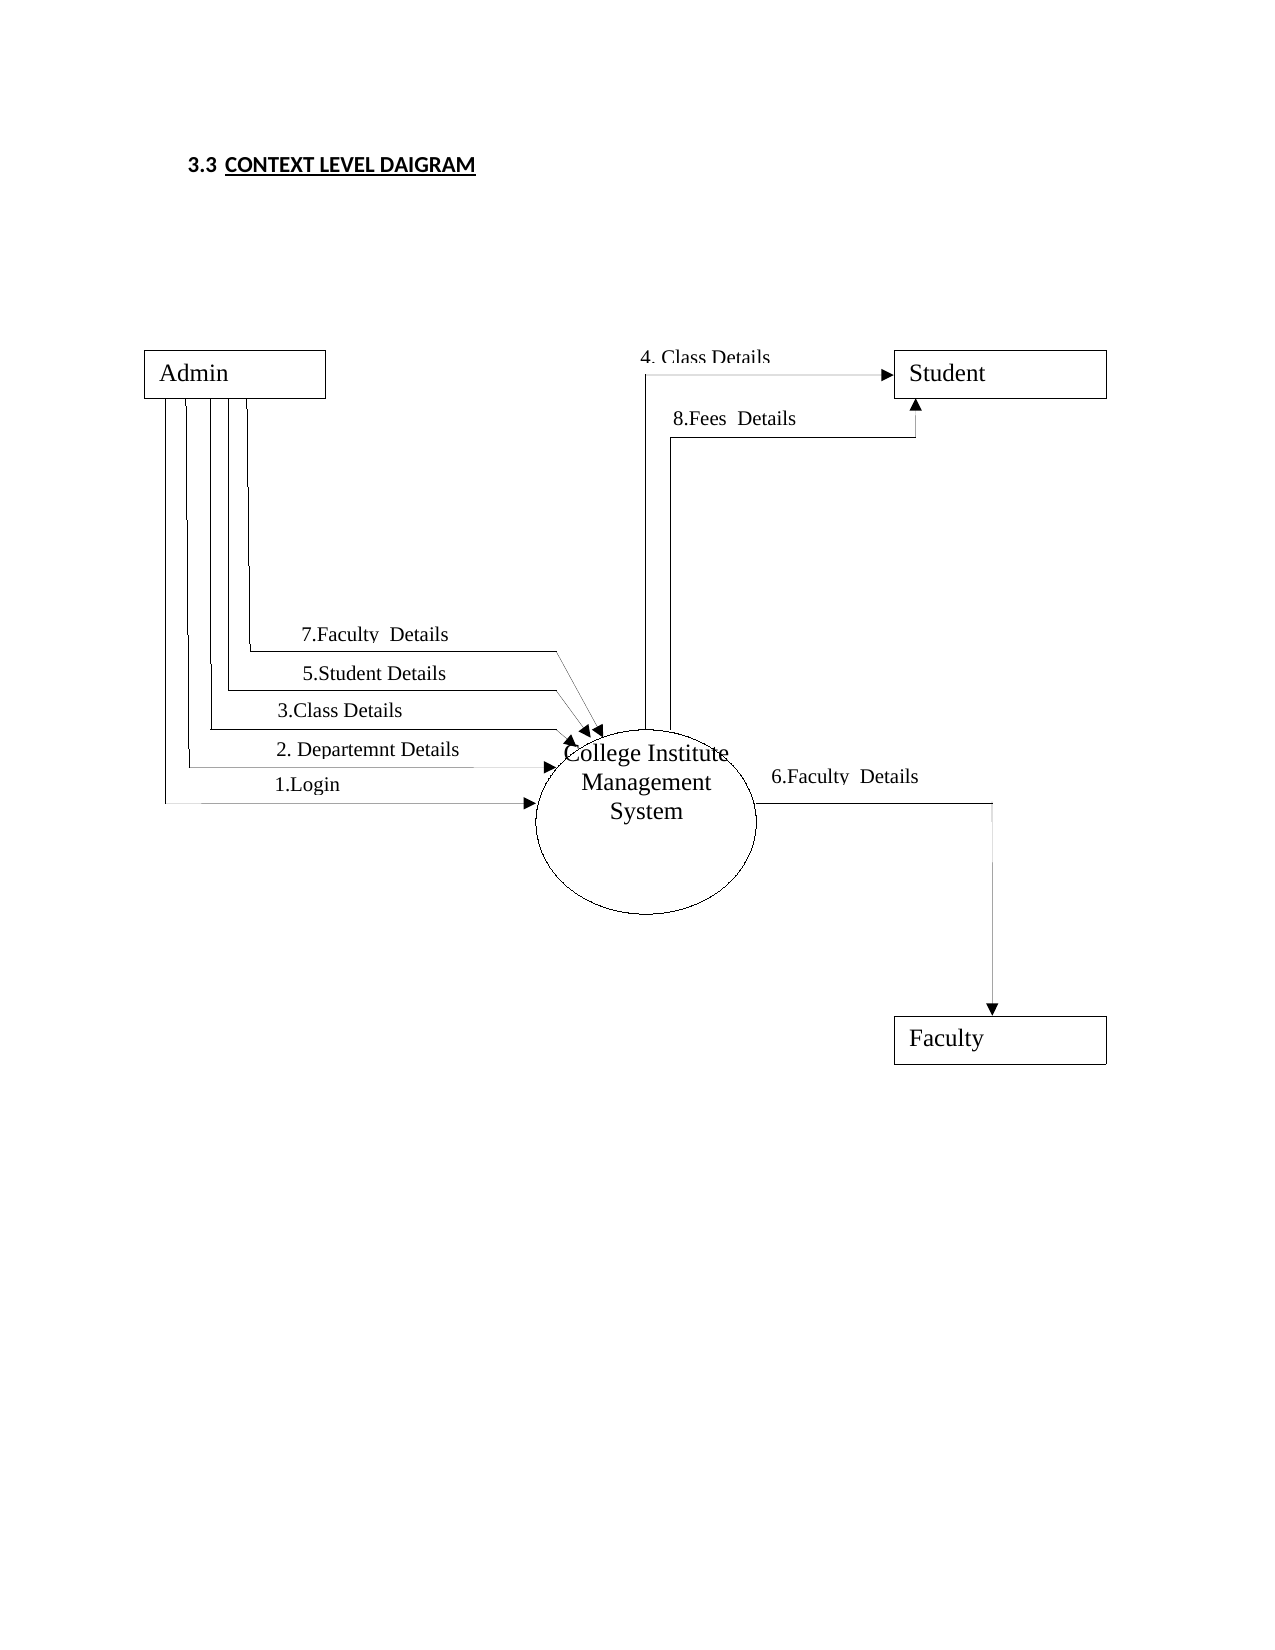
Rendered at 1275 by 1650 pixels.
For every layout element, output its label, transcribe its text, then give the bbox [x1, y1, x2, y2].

list CONTEXT LEVEL DAIGRAM [187, 150, 1125, 178]
